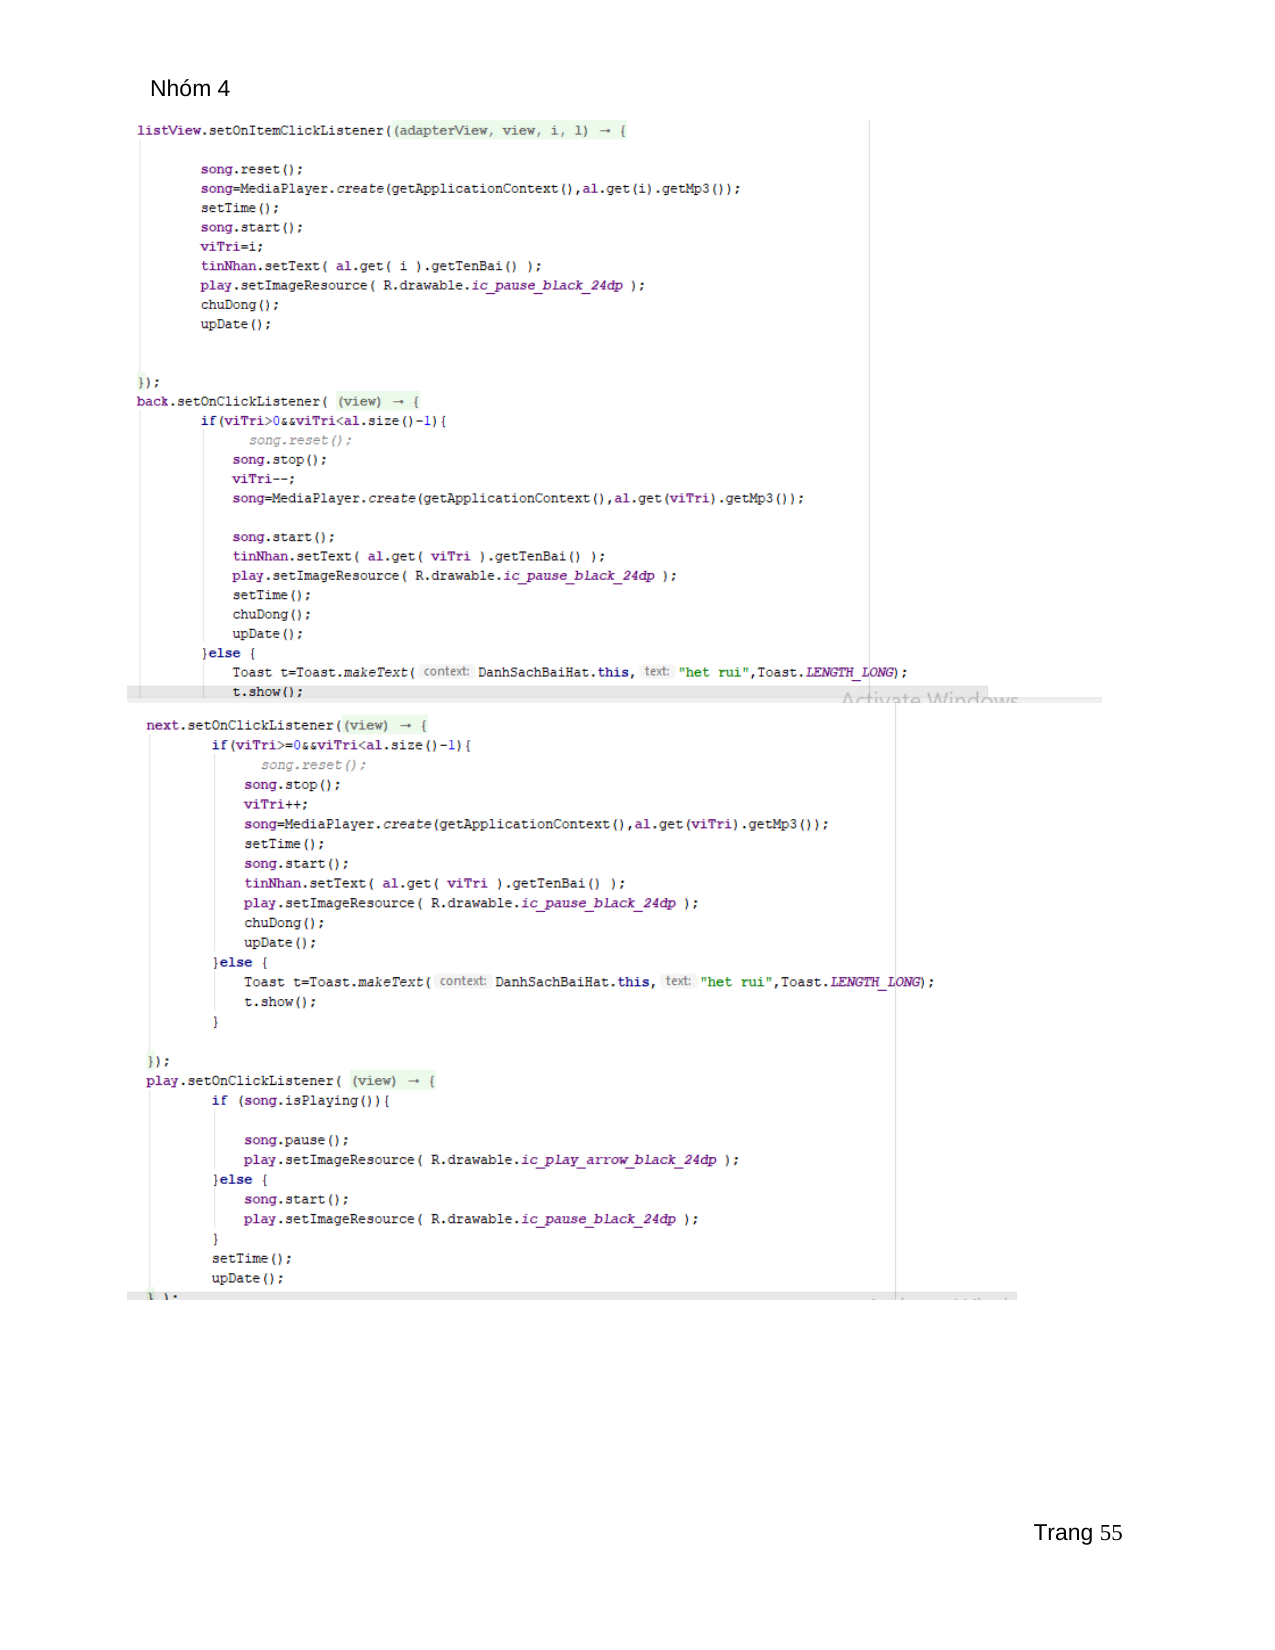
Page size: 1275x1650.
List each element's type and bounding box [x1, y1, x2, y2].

picture [127, 120, 1103, 1300]
